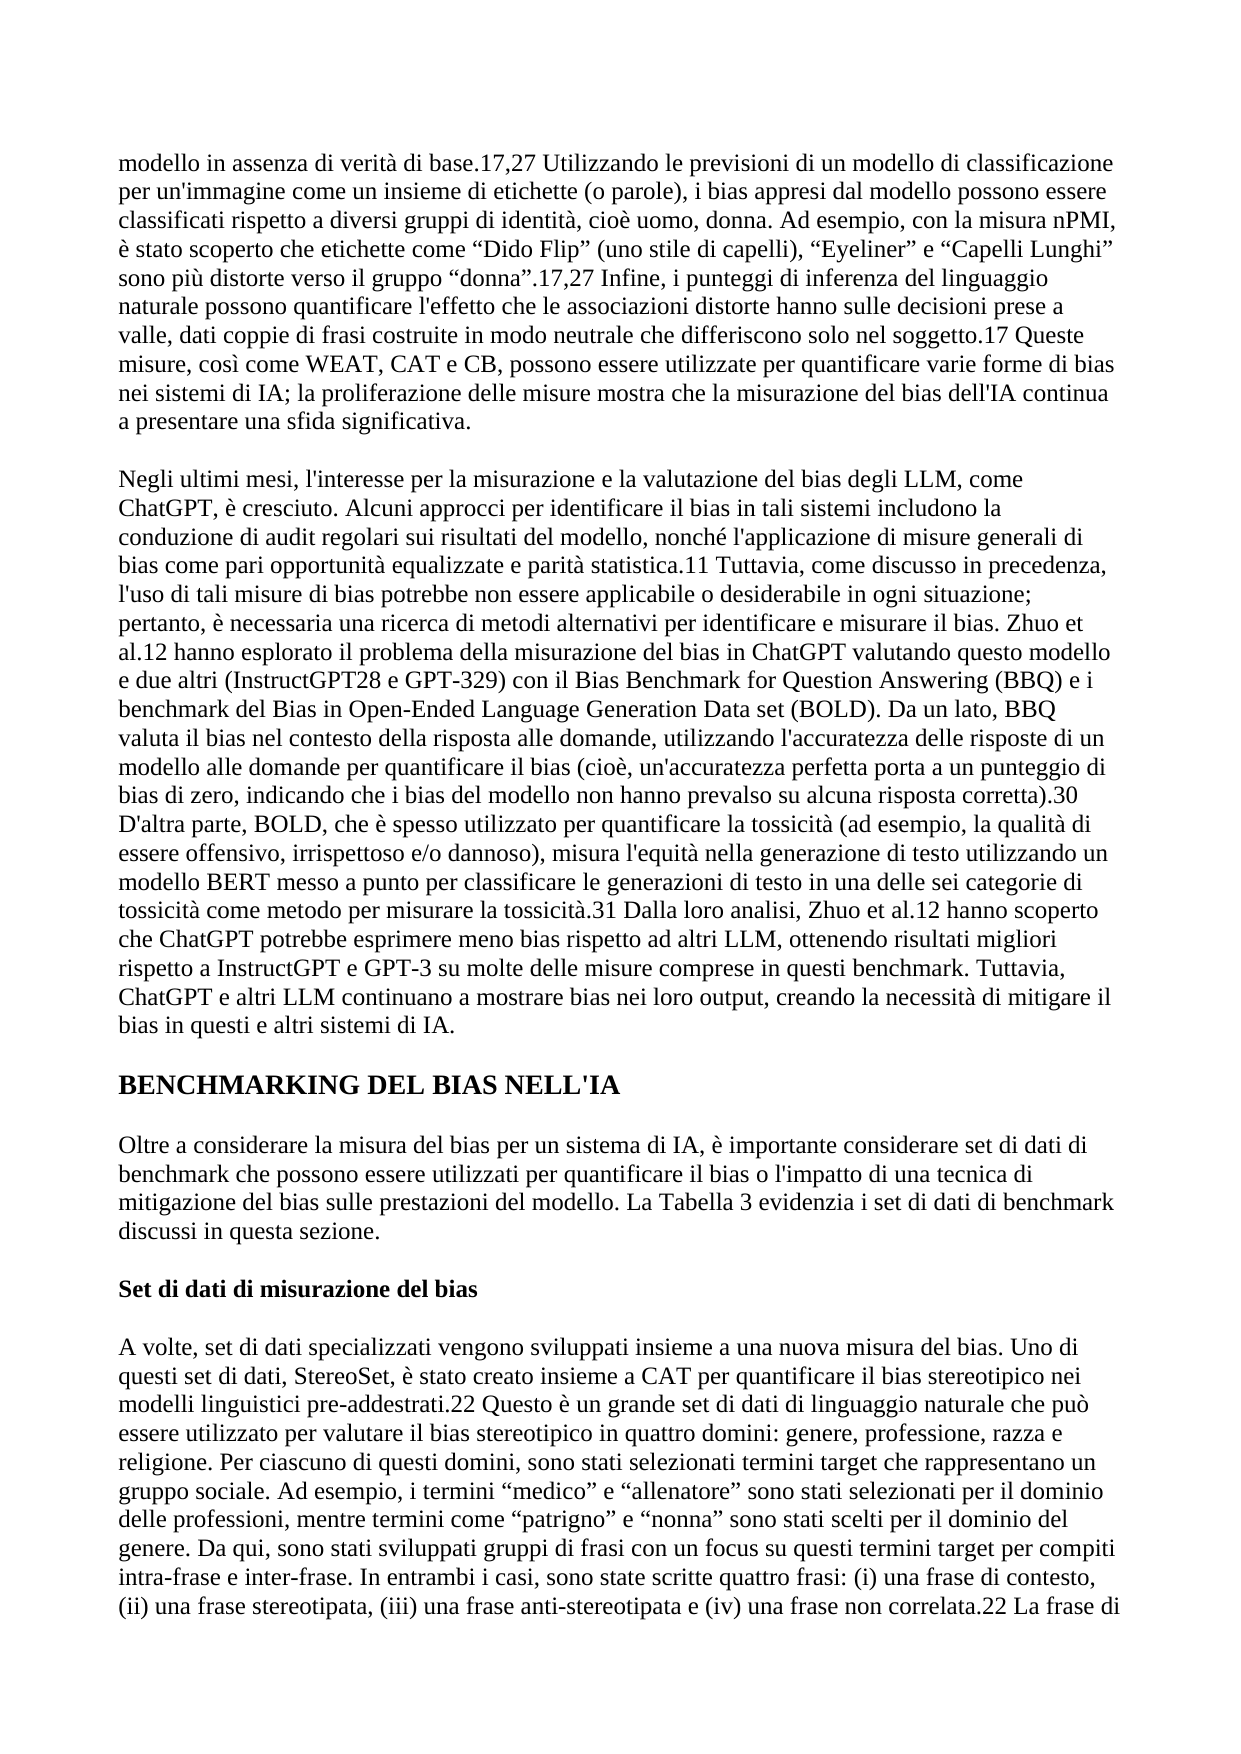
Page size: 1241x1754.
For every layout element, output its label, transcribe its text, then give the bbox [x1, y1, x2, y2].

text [118, 1447, 1122, 1619]
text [118, 148, 1122, 550]
subtitle BENCHMARKING DEL BIAS NELL'IA [118, 1183, 1122, 1216]
subtitle Set di dati di misurazione del bias [118, 1389, 1122, 1418]
text Negli ultimi mesi, l'interesse per la misurazione e la valutazione del bias degli LLM, come ChatGPT, è cresciuto. Alcuni approcci per identificare il bias in tali sistemi includono la conduzione di audit regolari sui risultati del modello, nonché l'applicazione di misure generali di bias come pari opportunità equalizzate e parità statistica.11 Tuttavia, come discusso in precedenza, l'uso di tali misure di bias potrebbe non essere applicabile o desiderabile in ogni situazione; pertanto, è necessaria una ricerca di metodi alternativi per identificare e misurare il bias. Zhuo et al.12 hanno esplorato il problema della misurazione del bias in ChatGPT valutando questo modello e due altri (InstructGPT28 e GPT-329) con il Bias Benchmark for Question Answering (BBQ) e i benchmark del Bias in Open-Ended Language Generation Data set (BOLD). Da un lato, BBQ valuta il bias nel contesto della risposta alle domande, utilizzando l'accuratezza delle risposte di un modello alle domande per quantificare il bias (cioè, un'accuratezza perfetta porta a un punteggio di bias di zero, indicando che i bias del modello non hanno prevalso su alcuna risposta corretta).30 D'altra parte, BOLD, che è spesso utilizzato per quantificare la tossicità (ad esempio, la qualità di essere offensivo, irrispettoso e/o dannoso), misura l'equità nella generazione di testo utilizzando un modello BERT messo a punto per classificare le generazioni di testo in una delle sei categorie di tossicità come metodo per misurare la tossicità.31 Dalla loro analisi, Zhuo et al.12 hanno scoperto che ChatGPT potrebbe esprimere meno bias rispetto ad altri LLM, ottenendo risultati migliori rispetto a InstructGPT e GPT-3 su molte delle misure comprese in questi benchmark. Tuttavia, ChatGPT e altri LLM continuano a mostrare bias nei loro output, creando la necessità di mitigare il bias in questi e altri sistemi di IA. [118, 579, 1122, 1154]
text Oltre a considerare la misura del bias per un sistema di IA, è importante considerare set di dati di benchmark che possono essere utilizzati per quantificare il bias o l'impatto di una tecnica di mitigazione del bias sulle prestazioni del modello. La Tabella 3 evidenzia i set di dati di benchmark discussi in questa sezione. [118, 1245, 1122, 1360]
